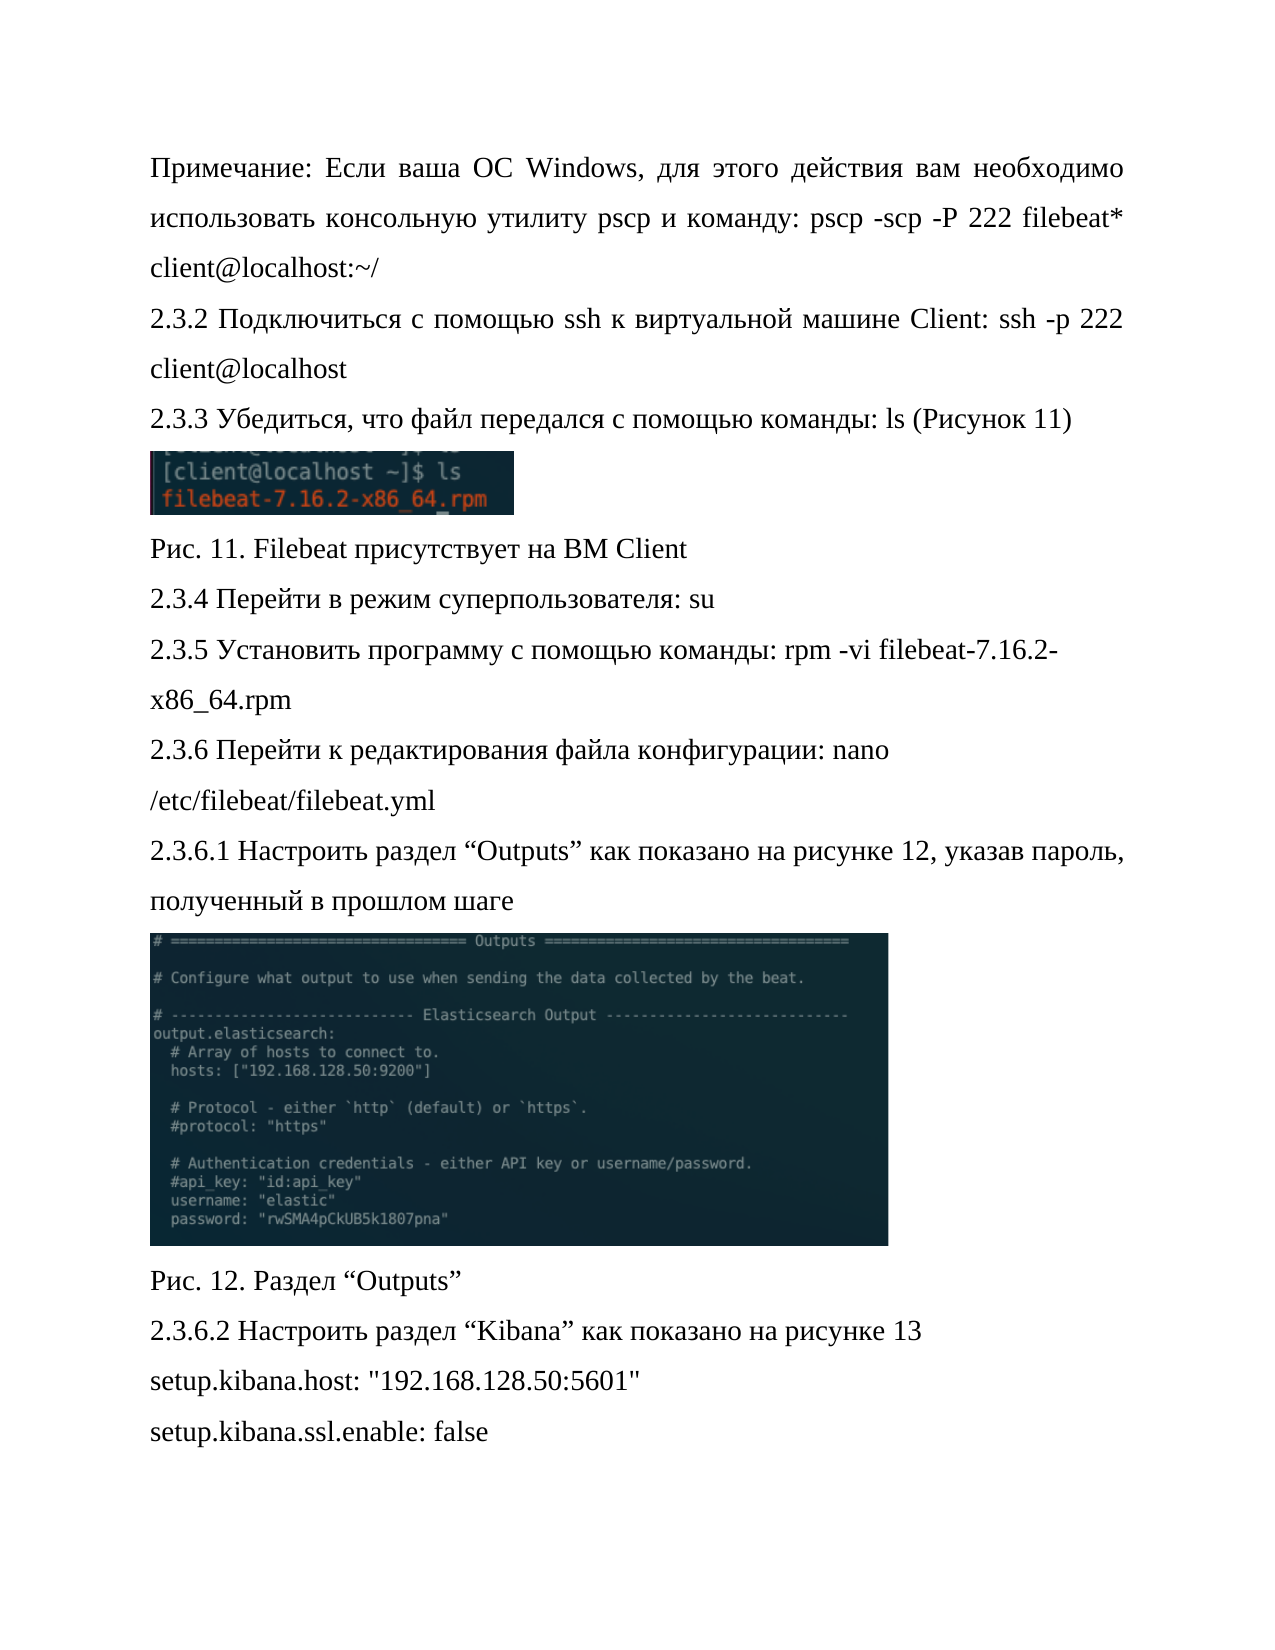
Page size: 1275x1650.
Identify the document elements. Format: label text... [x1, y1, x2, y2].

picture [150, 933, 889, 1246]
text 2.3.2 Подключиться с помощью ssh к виртуальной машине Client: ssh -p 222 client@localhost [150, 301, 1125, 385]
text 2.3.3 Убедиться, что файл передался с помощью команды: ls (Рисунок 11) [150, 402, 1125, 435]
text 2.3.4 Перейти в режим суперпользователя: su [150, 581, 1125, 615]
text Примечание: Если ваша ОС Windows, для этого действия вам необходимо использовать консольную утилиту pscp и команду: pscp -scp -P 222 filebeat* client@localhost:~/ [150, 150, 1125, 284]
text setup.kibana.ssl.enable: false [150, 1414, 1125, 1447]
picture [150, 451, 514, 515]
text 2.3.5 Установить программу с помощью команды: rpm -vi filebeat-7.16.2-x86_64.rpm [150, 632, 1125, 716]
text Рис. 11. Filebeat присутствует на ВМ Client [150, 531, 1125, 565]
text Рис. 12. Раздел “Outputs” [150, 1263, 1125, 1296]
text 2.3.6 Перейти к редактирования файла конфигурации: nano /etc/filebeat/filebeat.yml [150, 732, 1125, 816]
text 2.3.6.2 Настроить раздел “Kibana” как показано на рисунке 13 [150, 1313, 1125, 1347]
text 2.3.6.1 Настроить раздел “Outputs” как показано на рисунке 12, указав пароль, полученный в прошлом шаге [150, 833, 1125, 917]
text setup.kibana.host: "192.168.128.50:5601" [150, 1363, 1125, 1397]
